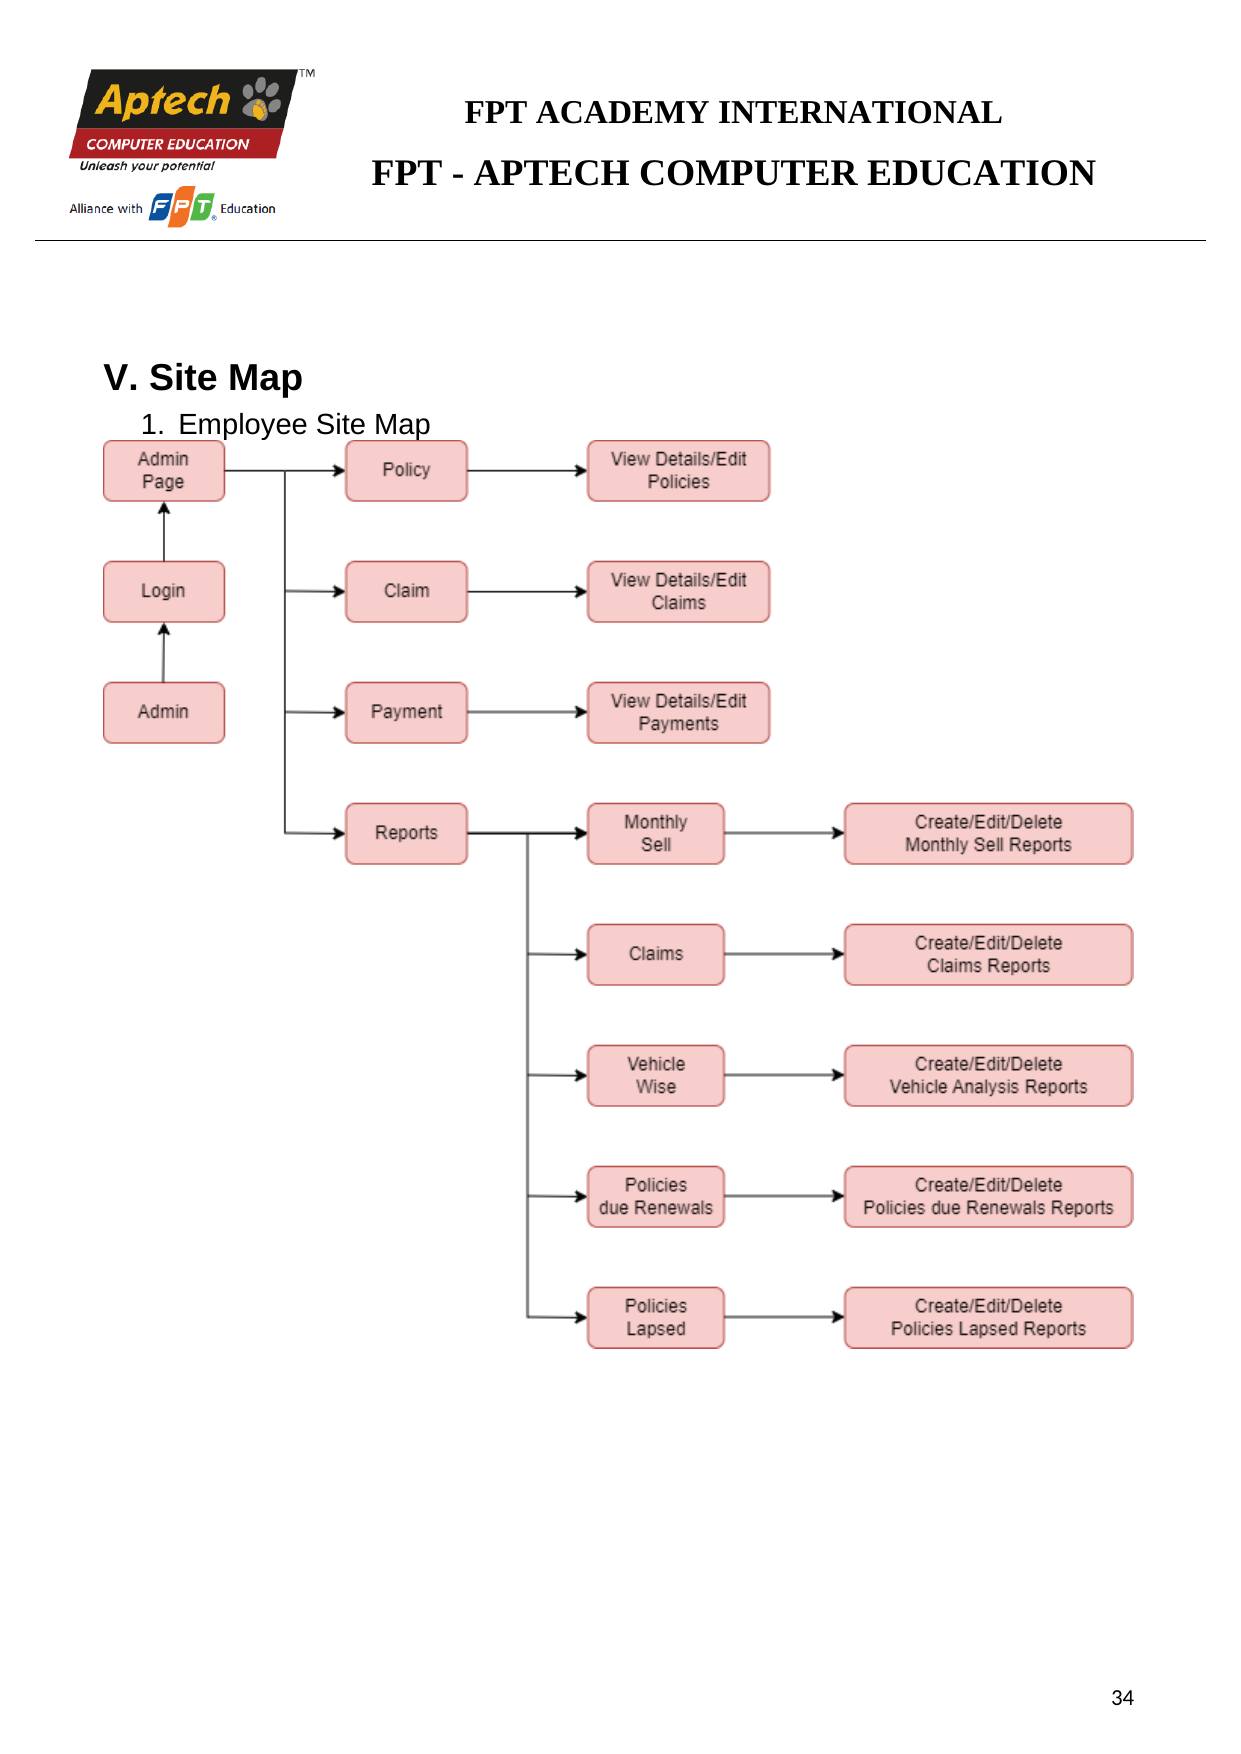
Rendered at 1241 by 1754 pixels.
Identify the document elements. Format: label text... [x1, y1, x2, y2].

picture [103, 440, 1134, 1349]
subtitle V. Site Map [103, 356, 1134, 399]
picture [65, 62, 318, 232]
subtitle Employee Site Map [141, 407, 1134, 440]
